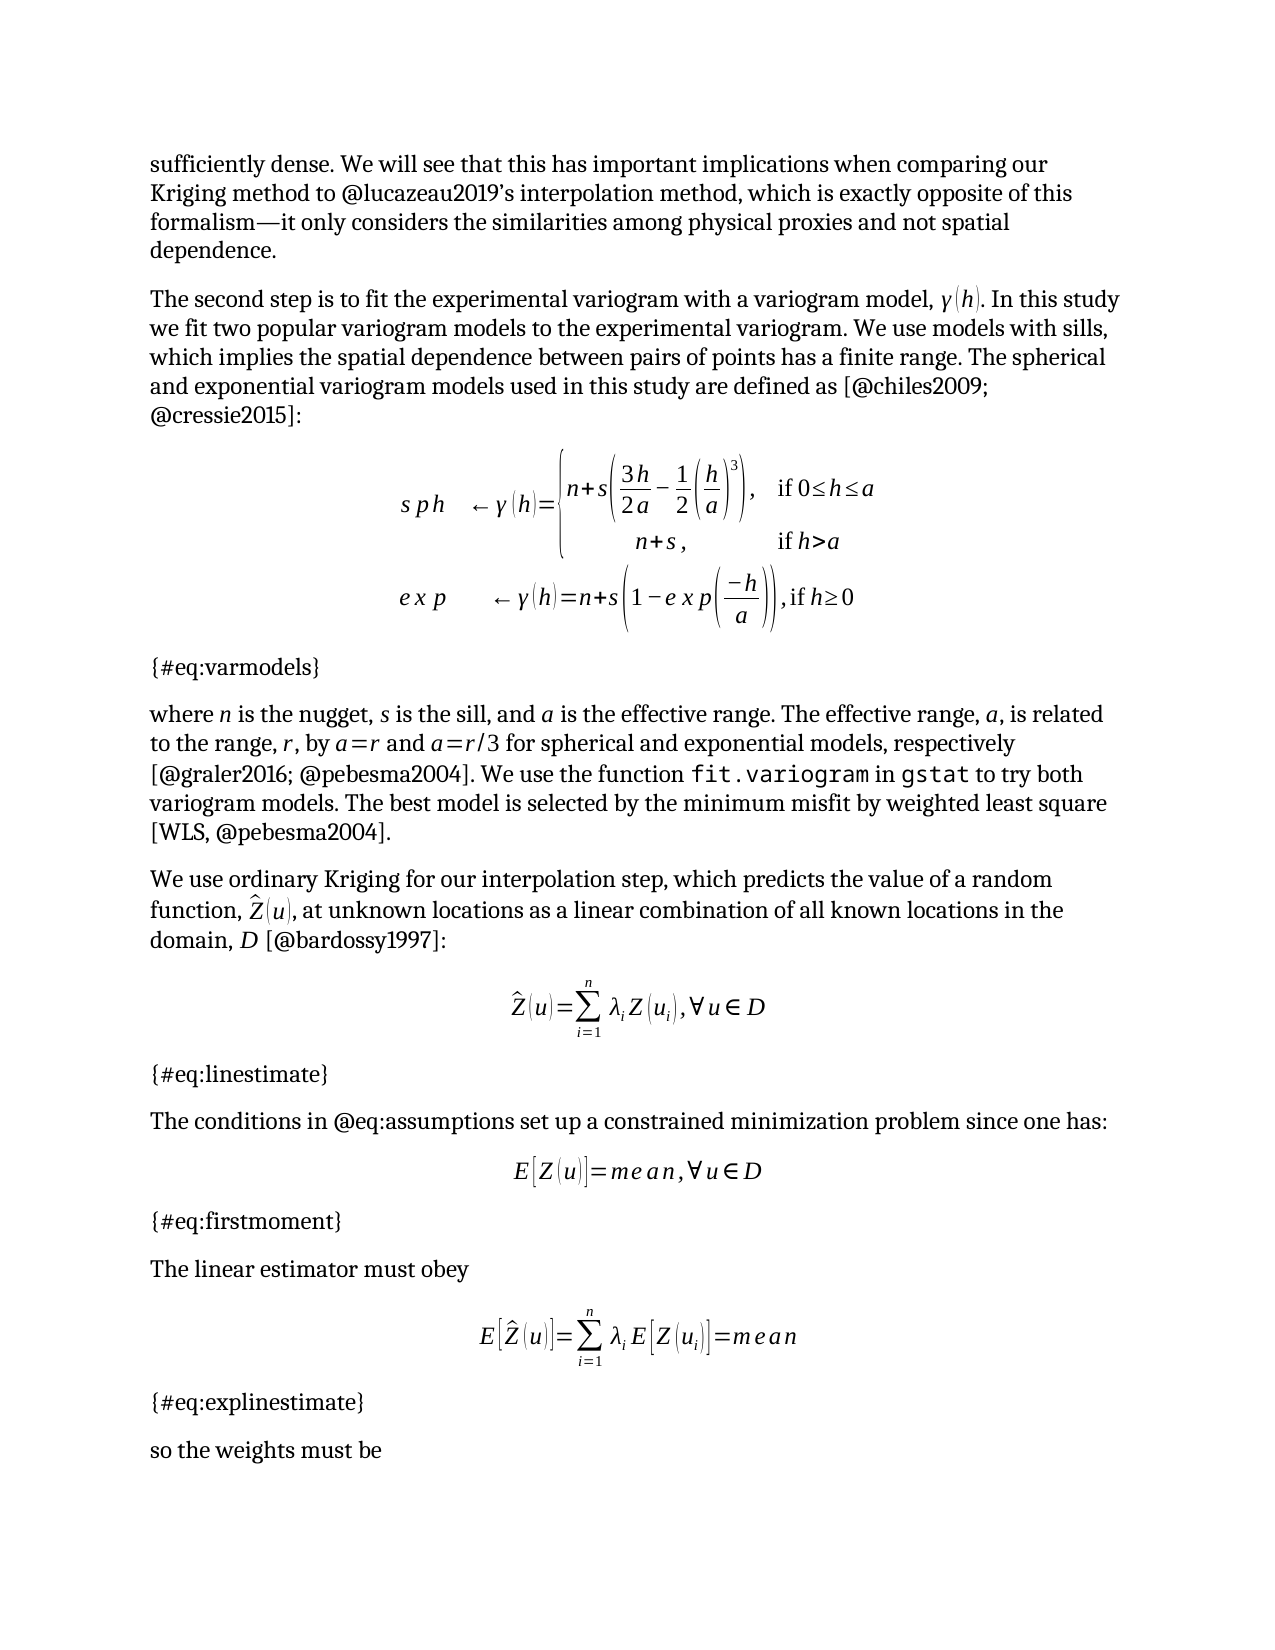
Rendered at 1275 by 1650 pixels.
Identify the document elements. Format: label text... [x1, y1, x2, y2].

text where is the nugget, is the sill, and is the effective range. The effective range, , is related to the range, , by and for spherical and exponential models, respectively [@graler2016; @pebesma2004]. We use the function fit.variogram in gstat to try both variogram models. The best model is selected by the minimum misfit by weighted least square [WLS, @pebesma2004]. [150, 700, 1125, 847]
text The linear estimator must obey [150, 1254, 1125, 1283]
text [150, 150, 1125, 265]
text {#eq:firstmoment} [150, 1207, 1125, 1236]
text {#eq:explinestimate} [150, 1388, 1125, 1417]
text {#eq:linestimate} [150, 1059, 1125, 1088]
text We use ordinary Kriging for our interpolation step, which predicts the value of a random function, , at unknown locations as a linear combination of all known locations in the domain, [@bardossy1997]: [150, 865, 1125, 955]
text The conditions in @eq:assumptions set up a constrained minimization problem since one has: [150, 1107, 1125, 1136]
text so the weights must be [150, 1436, 1125, 1464]
text {#eq:varmodels} [150, 653, 1125, 682]
text The second step is to fit the experimental variogram with a variogram model, . In this study we fit two popular variogram models to the experimental variogram. We use models with sills, which implies the spatial dependence between pairs of points has a finite range. The spherical and exponential variogram models used in this study are defined as [@chiles2009; @cressie2015]: [150, 284, 1125, 429]
